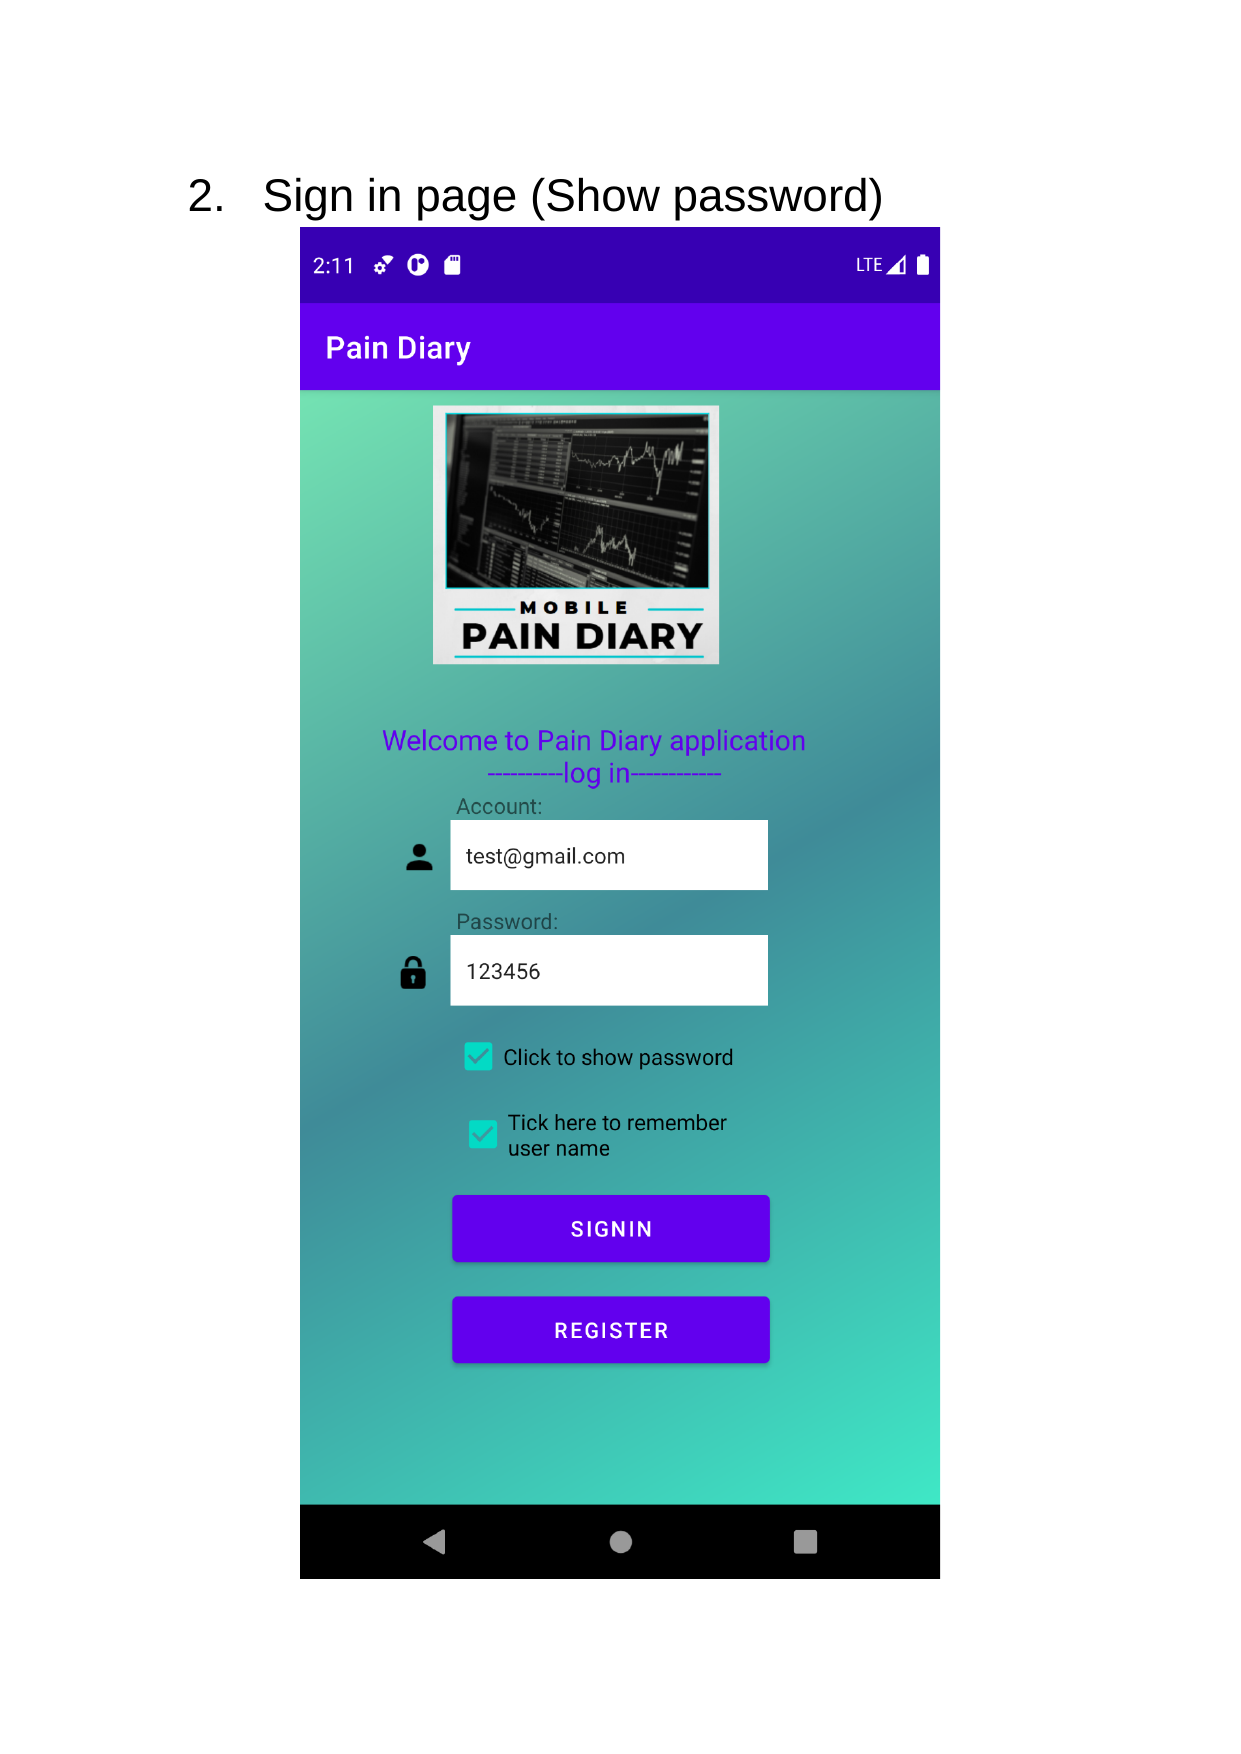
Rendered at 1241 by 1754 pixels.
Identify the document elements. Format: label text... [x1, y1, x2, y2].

picture [300, 227, 941, 1579]
list Sign in page (Show password) [187, 162, 1053, 227]
